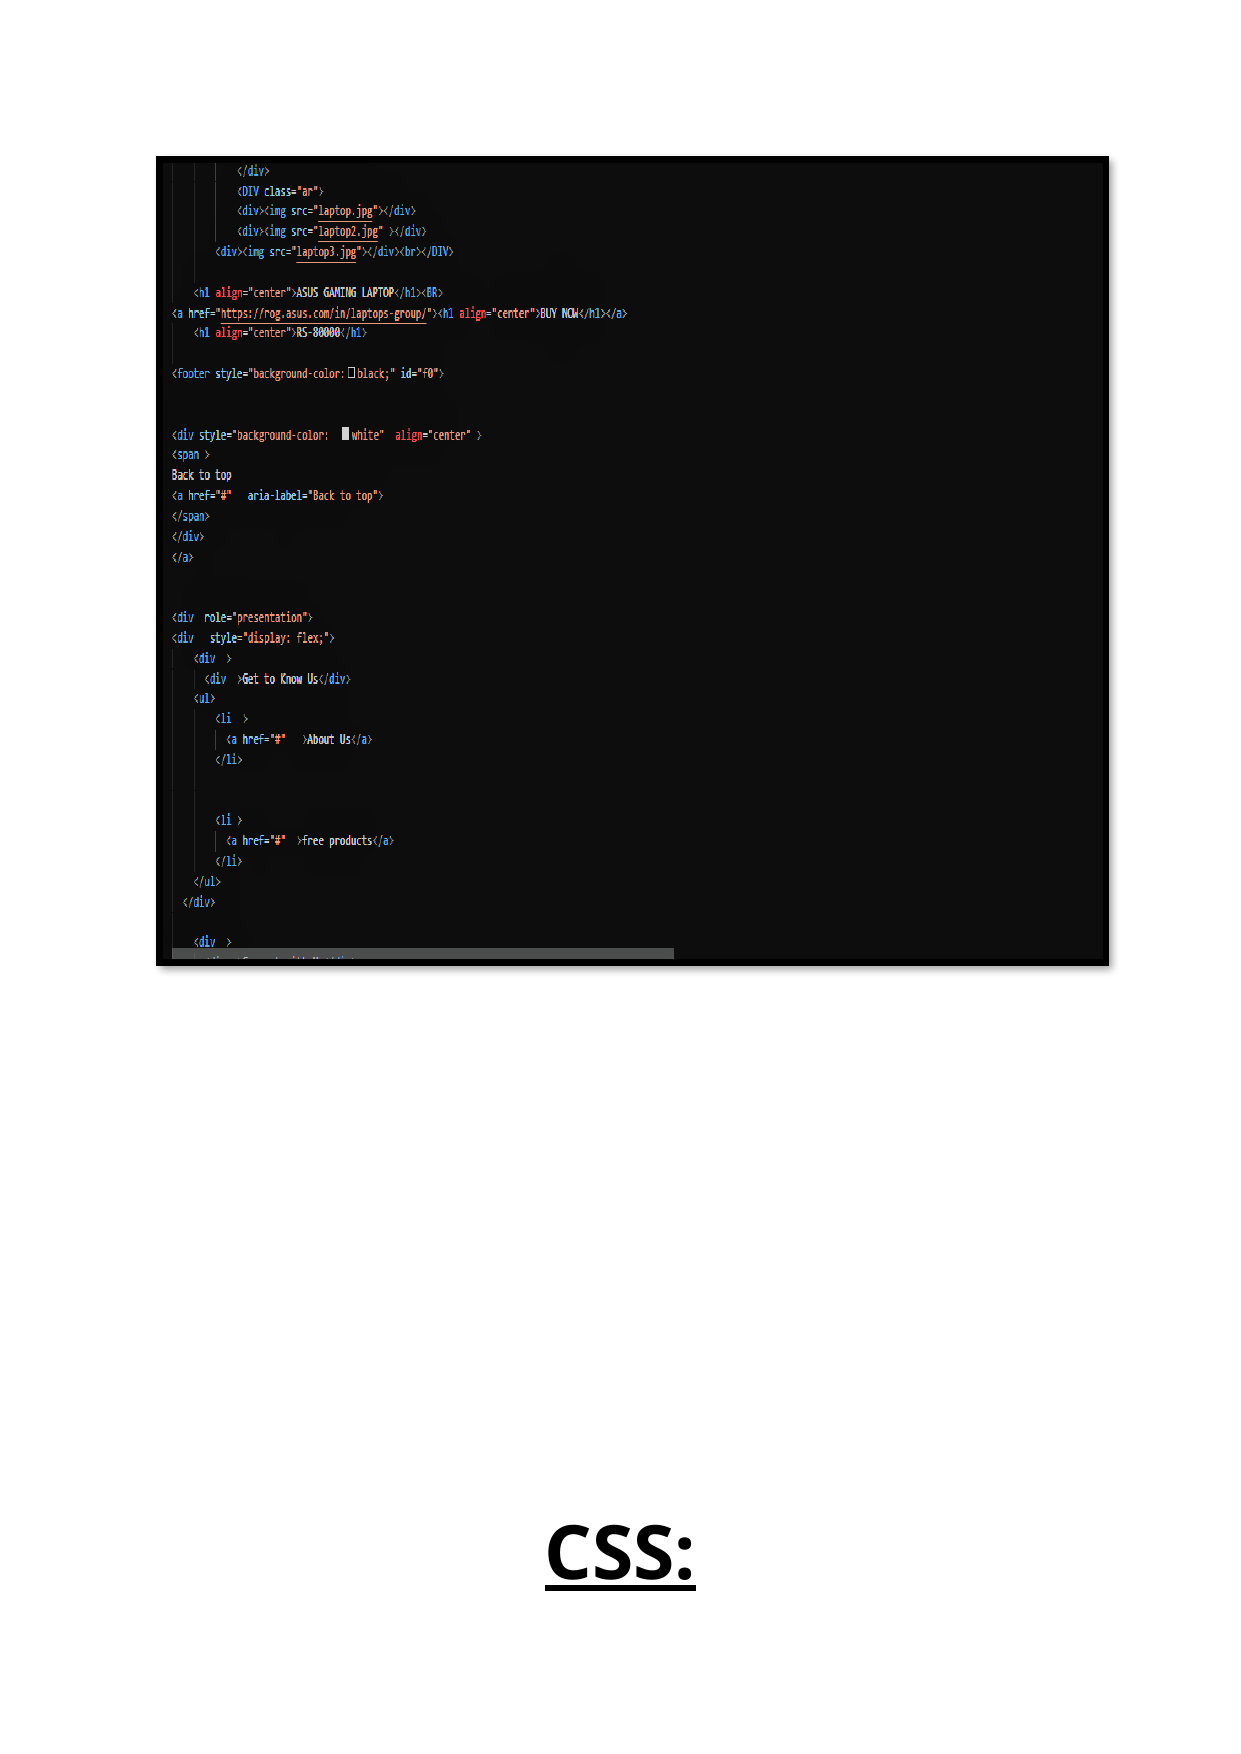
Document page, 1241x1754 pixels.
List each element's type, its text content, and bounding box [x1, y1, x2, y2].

picture [163, 163, 1103, 959]
text CSS: [150, 1499, 1090, 1601]
